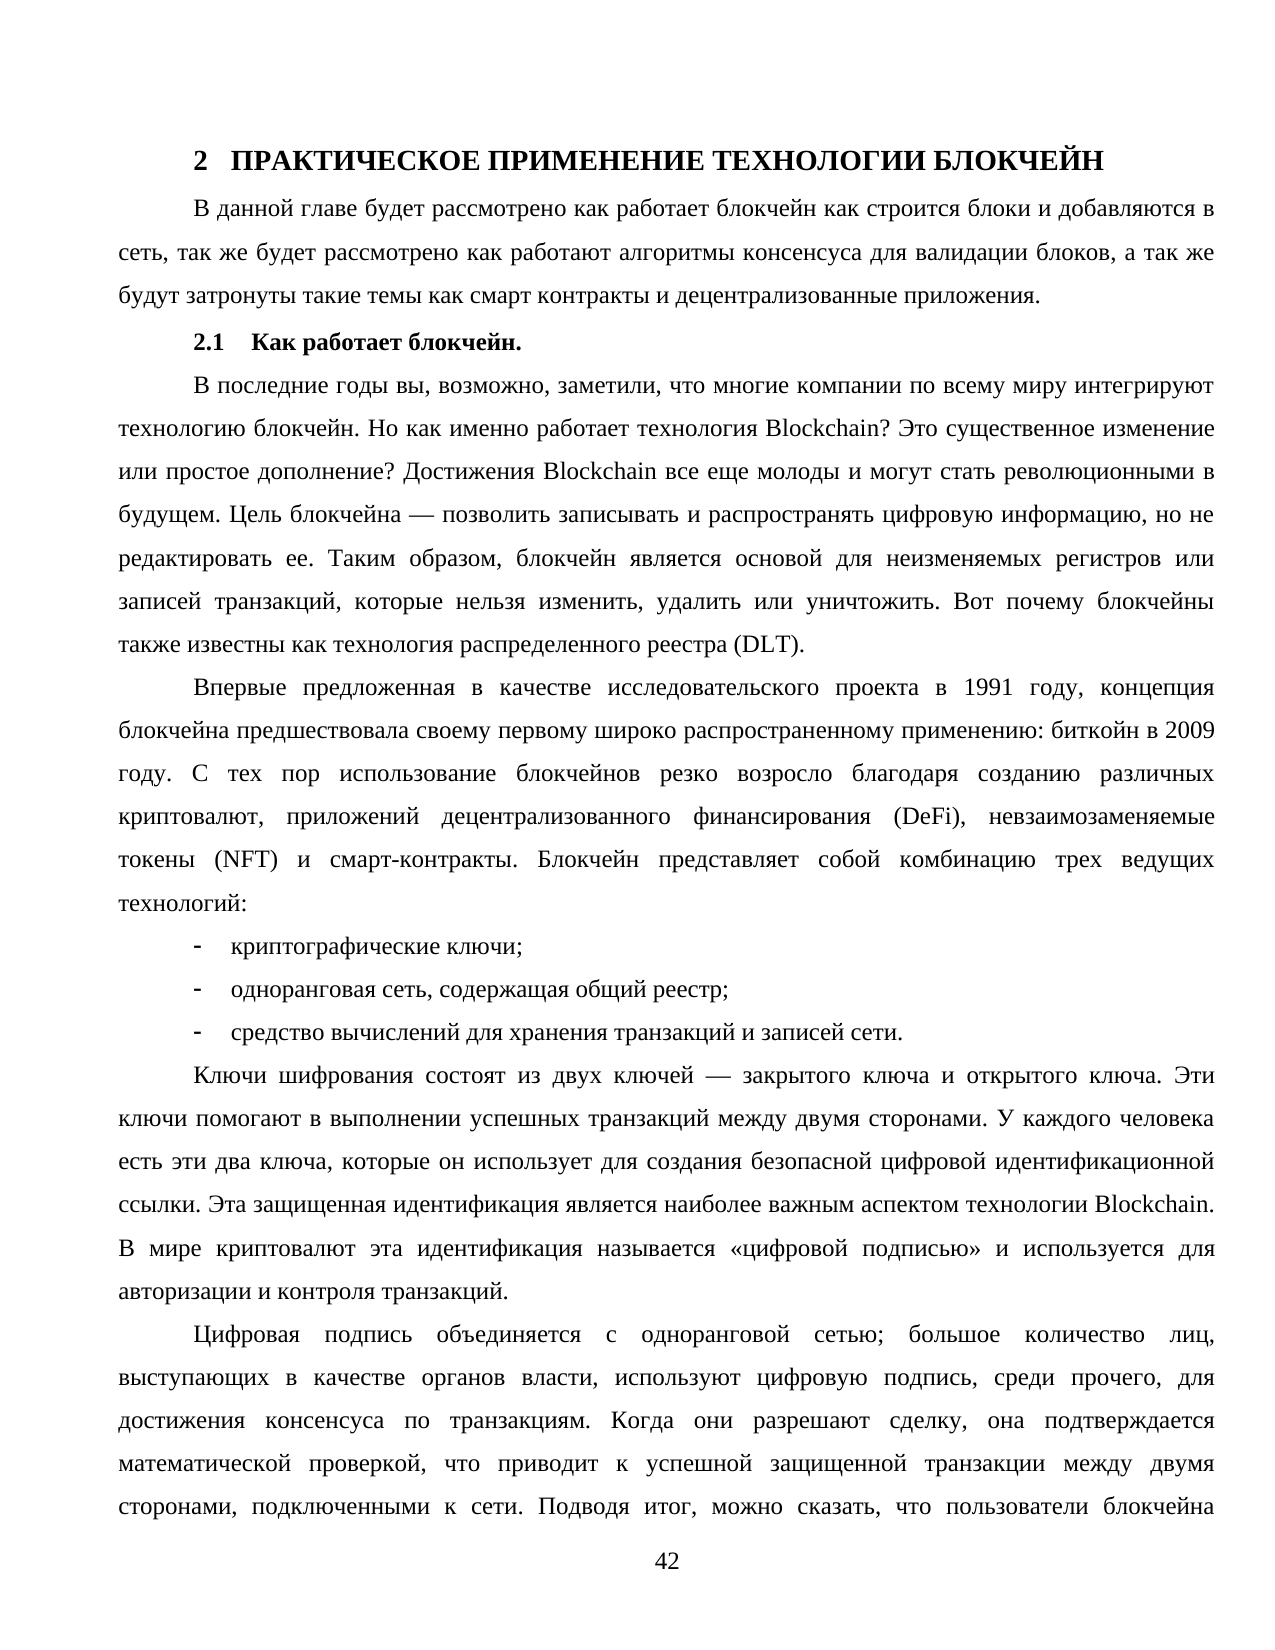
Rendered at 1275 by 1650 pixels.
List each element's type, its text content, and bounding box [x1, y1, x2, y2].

subtitle Как работает блокчейн. [193, 327, 1216, 356]
list средство вычислений для хранения транзакций и записей сети. [193, 1017, 1216, 1046]
list одноранговая сеть, содержащая общий реестр; [193, 974, 1216, 1003]
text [118, 1319, 1216, 1520]
text Ключи шифрования состоят из двух ключей — закрытого ключа и открытого ключа. Эти ключи помогают в выполнении успешных транзакций между двумя сторонами. У каждого человека есть эти два ключа, которые он использует для создания безопасной цифровой идентификационной ссылки. Эта защищенная идентификация является наиболее важным аспектом технологии Blockchain. В мире криптовалют эта идентификация называется «цифровой подписью» и используется для авторизации и контроля транзакций. [118, 1060, 1216, 1304]
list криптографические ключи; [193, 931, 1216, 959]
text В последние годы вы, возможно, заметили, что многие компании по всему миру интегрируют технологию блокчейн. Но как именно работает технология Blockchain? Это существенное изменение или простое дополнение? Достижения Blockchain все еще молоды и могут стать революционными в будущем. Цель блокчейна — позволить записывать и распространять цифровую информацию, но не редактировать ее. Таким образом, блокчейн является основой для неизменяемых регистров или записей транзакций, которые нельзя изменить, удалить или уничтожить. Вот почему блокчейны также известны как технология распределенного реестра (DLT). [118, 370, 1216, 658]
text Впервые предложенная в качестве исследовательского проекта в 1991 году, концепция блокчейна предшествовала своему первому широко распространенному применению: биткойн в 2009 году. С тех пор использование блокчейнов резко возросло благодаря созданию различных криптовалют, приложений децентрализованного финансирования (DeFi), невзаимозаменяемые токены (NFT) и смарт-контракты. Блокчейн представляет собой комбинацию трех ведущих технологий: [118, 672, 1216, 916]
text В данной главе будет рассмотрено как работает блокчейн как строится блоки и добавляются в сеть, так же будет рассмотрено как работают алгоритмы консенсуса для валидации блоков, а так же будут затронуты такие темы как смарт контракты и децентрализованные приложения. [118, 193, 1216, 308]
subtitle ПРАКТИЧЕСКОЕ ПРИМЕНЕНИЕ ТЕХНОЛОГИИ БЛОКЧЕЙН [193, 143, 1216, 177]
